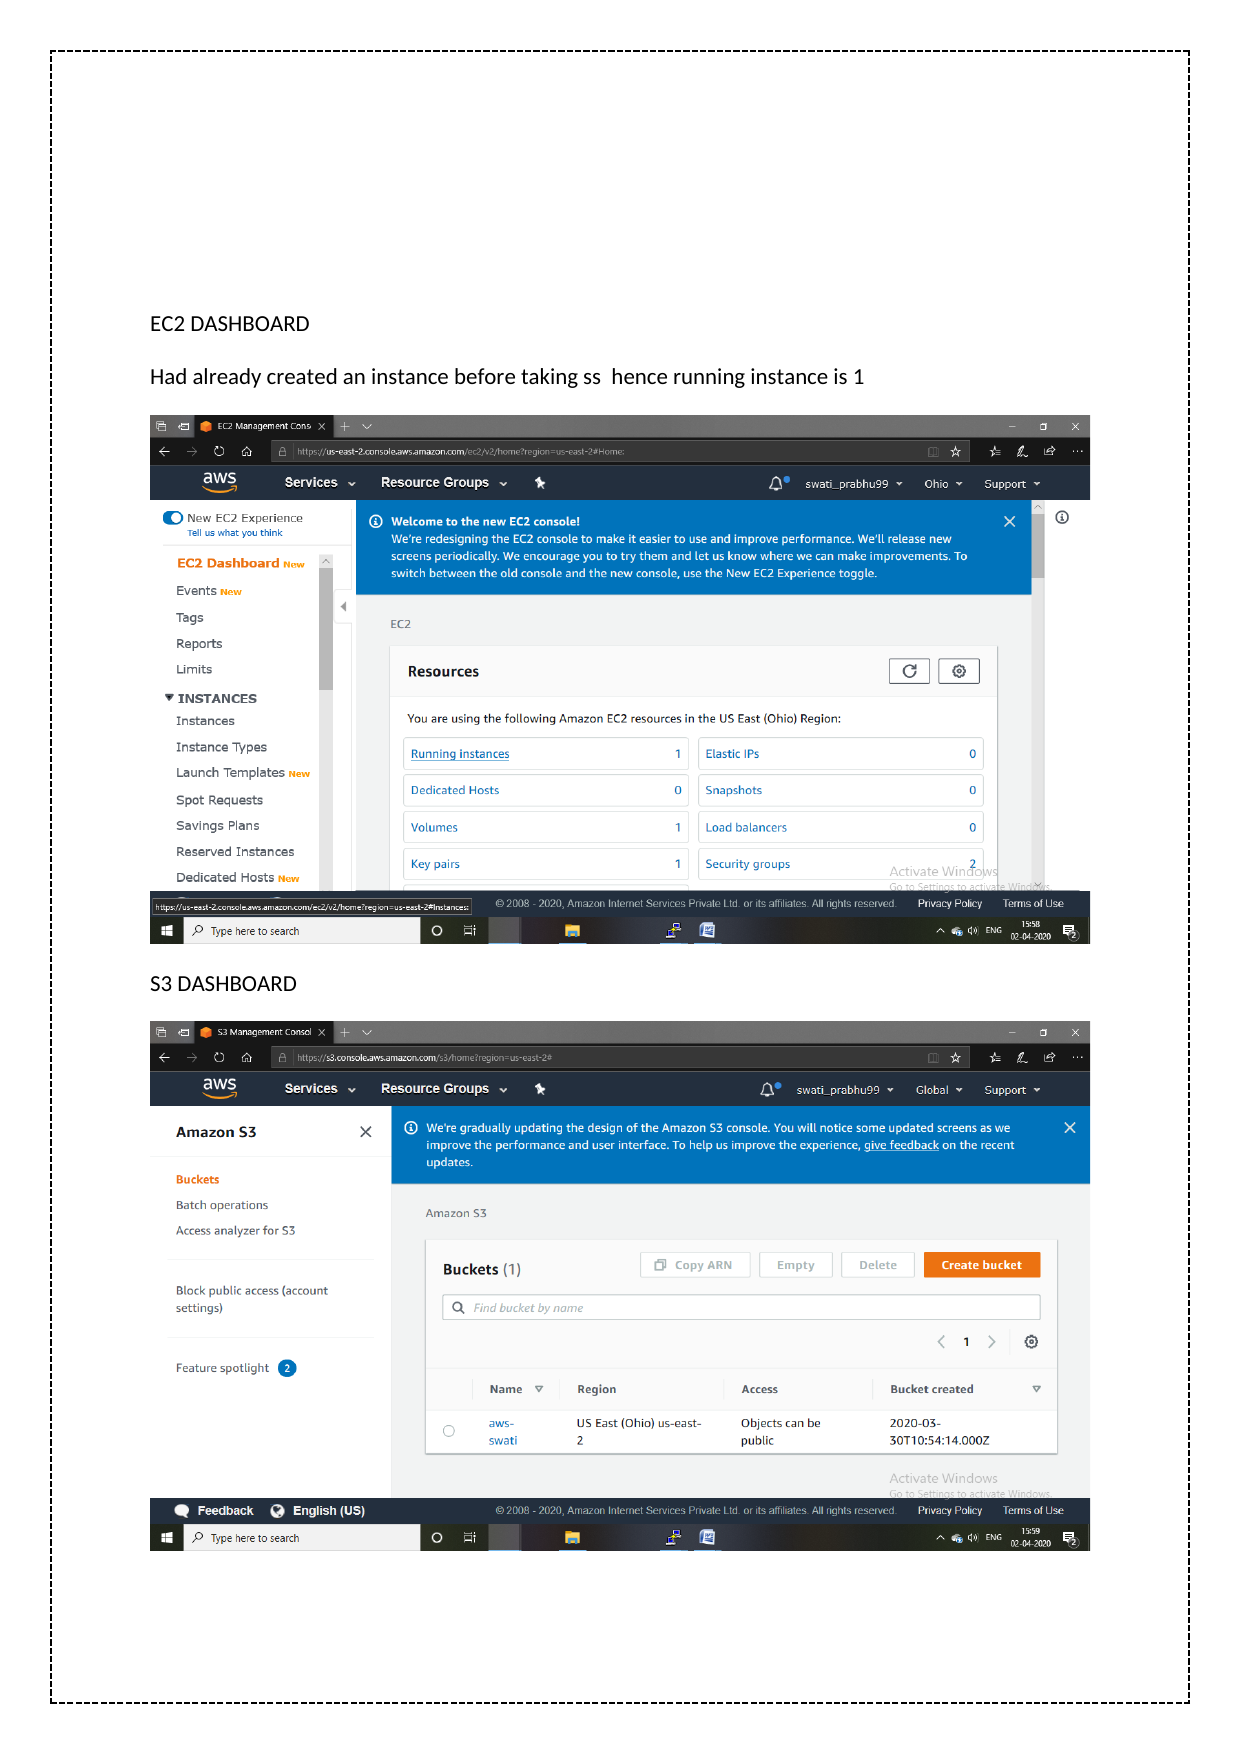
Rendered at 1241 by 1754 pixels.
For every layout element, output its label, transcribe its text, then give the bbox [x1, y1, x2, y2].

text S3 DASHBOARD [150, 969, 1090, 997]
picture [150, 415, 1091, 944]
text Had already created an instance before taking ss hence running instance is 1 [150, 362, 1090, 390]
picture [150, 1021, 1091, 1551]
text EC2 DASHBOARD [150, 309, 1090, 337]
